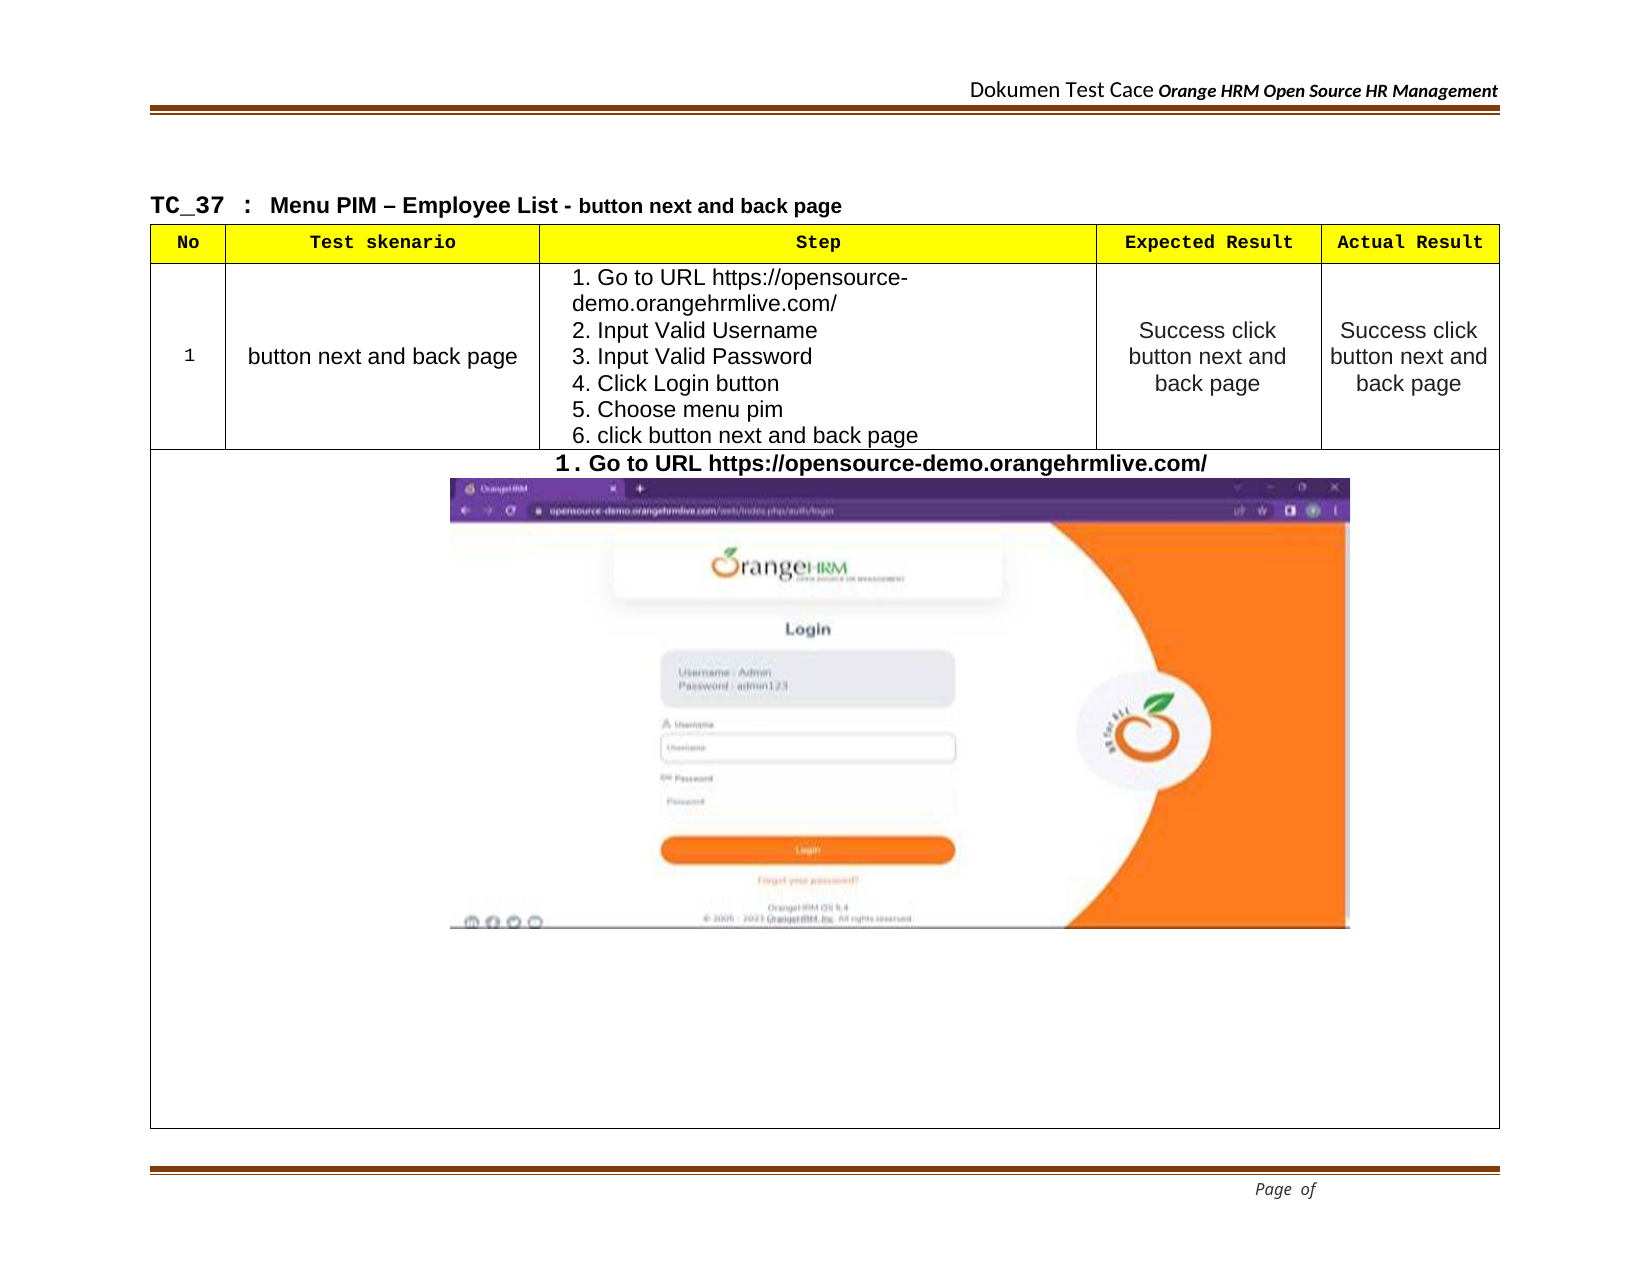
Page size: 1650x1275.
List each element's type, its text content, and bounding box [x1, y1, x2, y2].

table_header Expected Result [1097, 225, 1321, 263]
table_cell Success click button next and back page [1322, 264, 1499, 448]
table_cell Success click button next and back page [1097, 264, 1321, 448]
table_header Actual Result [1322, 225, 1499, 263]
table_cell button next and back page [226, 264, 539, 448]
table_header Step [540, 225, 1096, 263]
picture [450, 478, 1350, 929]
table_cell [151, 450, 1499, 1127]
subtitle TC_37 : Menu PIM – Employee List - button next and back page [150, 192, 1500, 221]
table_cell 1. Go to URL https://opensource-demo.orangehrmlive.com/ 2. Input Valid Username 3. Input Valid Password 4. Click Login button 5. Choose menu pim 6. click button next and back page [540, 264, 1096, 448]
table_cell 1 [151, 264, 225, 448]
table_header Test skenario [226, 225, 539, 263]
table_header No [151, 225, 225, 263]
